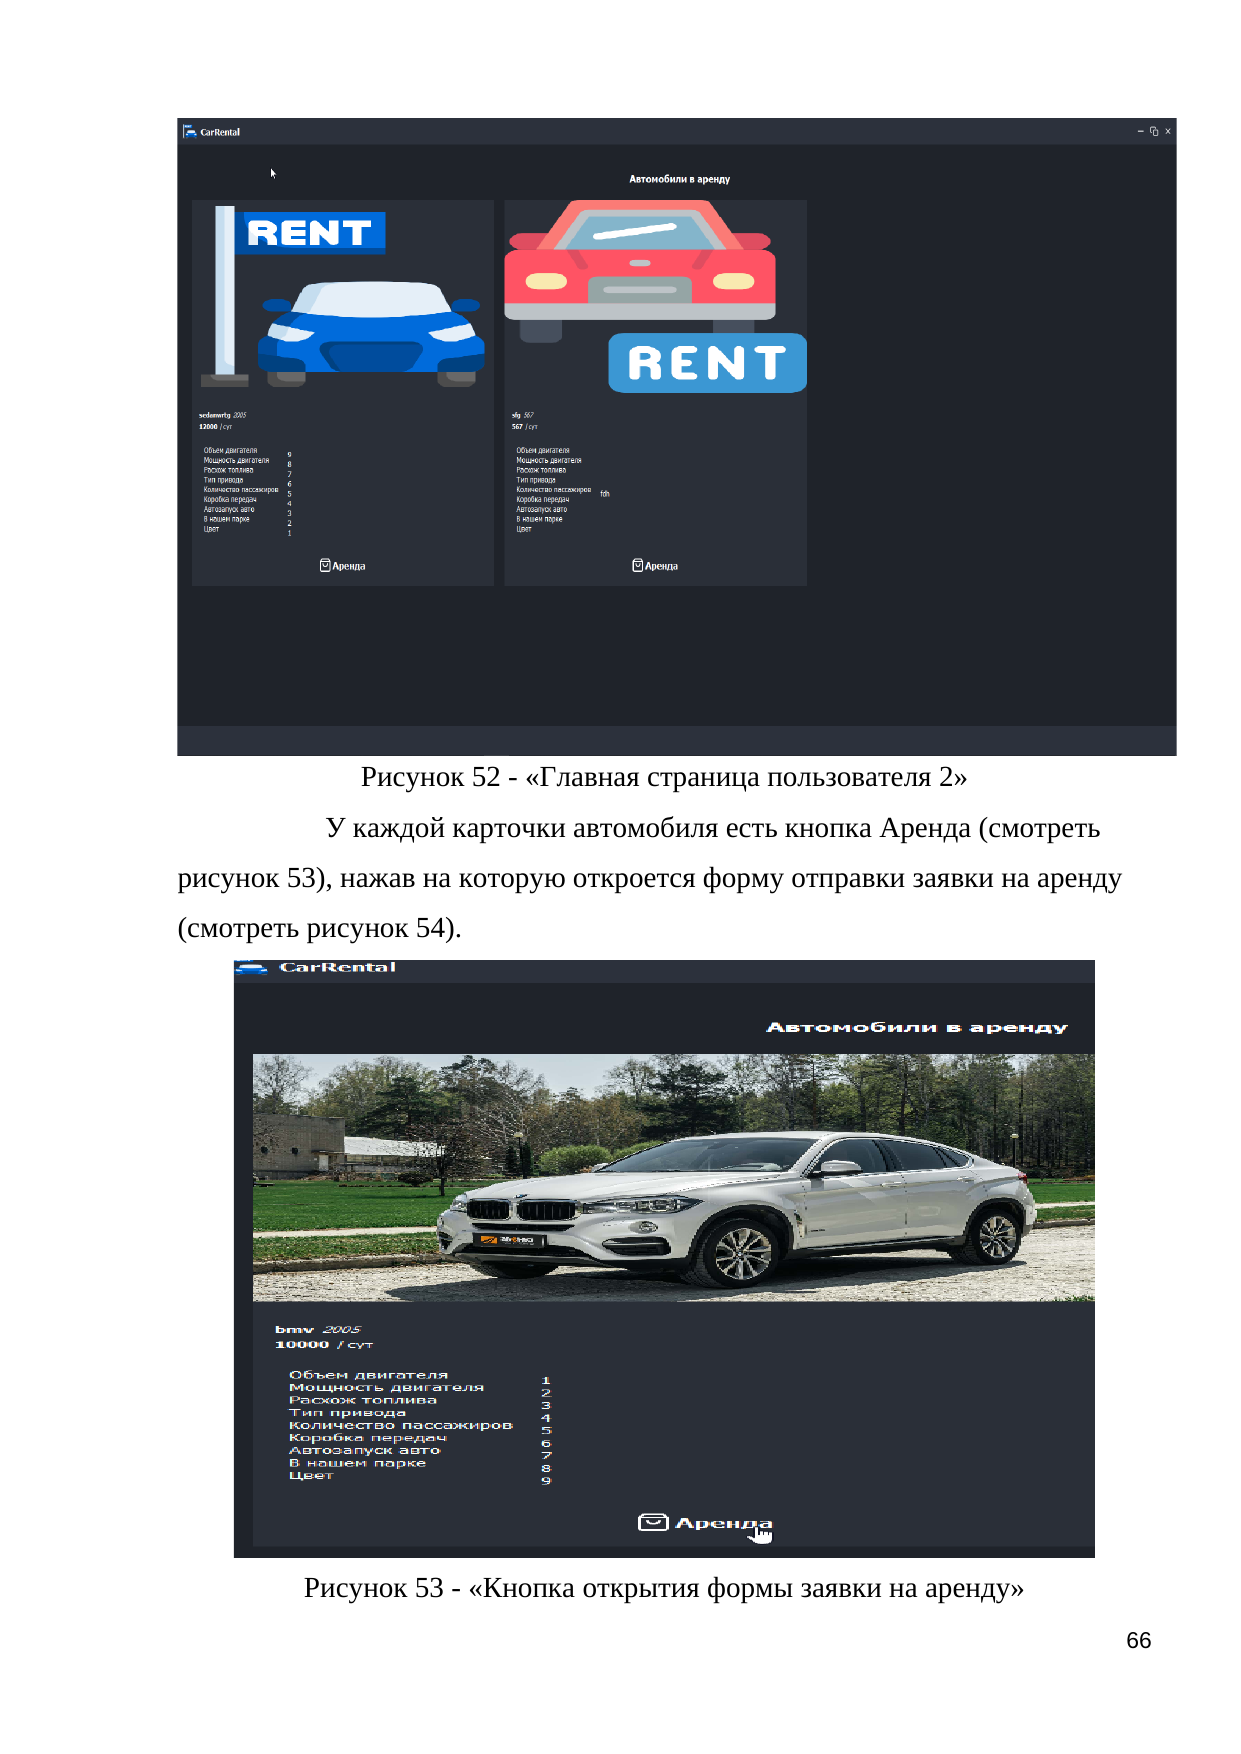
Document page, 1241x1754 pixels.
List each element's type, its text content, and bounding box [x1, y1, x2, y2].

picture [233, 960, 1095, 1558]
text Рисунок 53 - «Кнопка открытия формы заявки на аренду» [177, 1571, 1152, 1604]
picture [177, 118, 1177, 756]
text У каждой карточки автомобиля есть кнопка Аренда (смотреть рисунок 53), нажав на которую откроется форму отправки заявки на аренду (смотреть рисунок 54). [177, 810, 1152, 944]
text Рисунок 52 - «Главная страница пользователя 2» [177, 759, 1152, 793]
